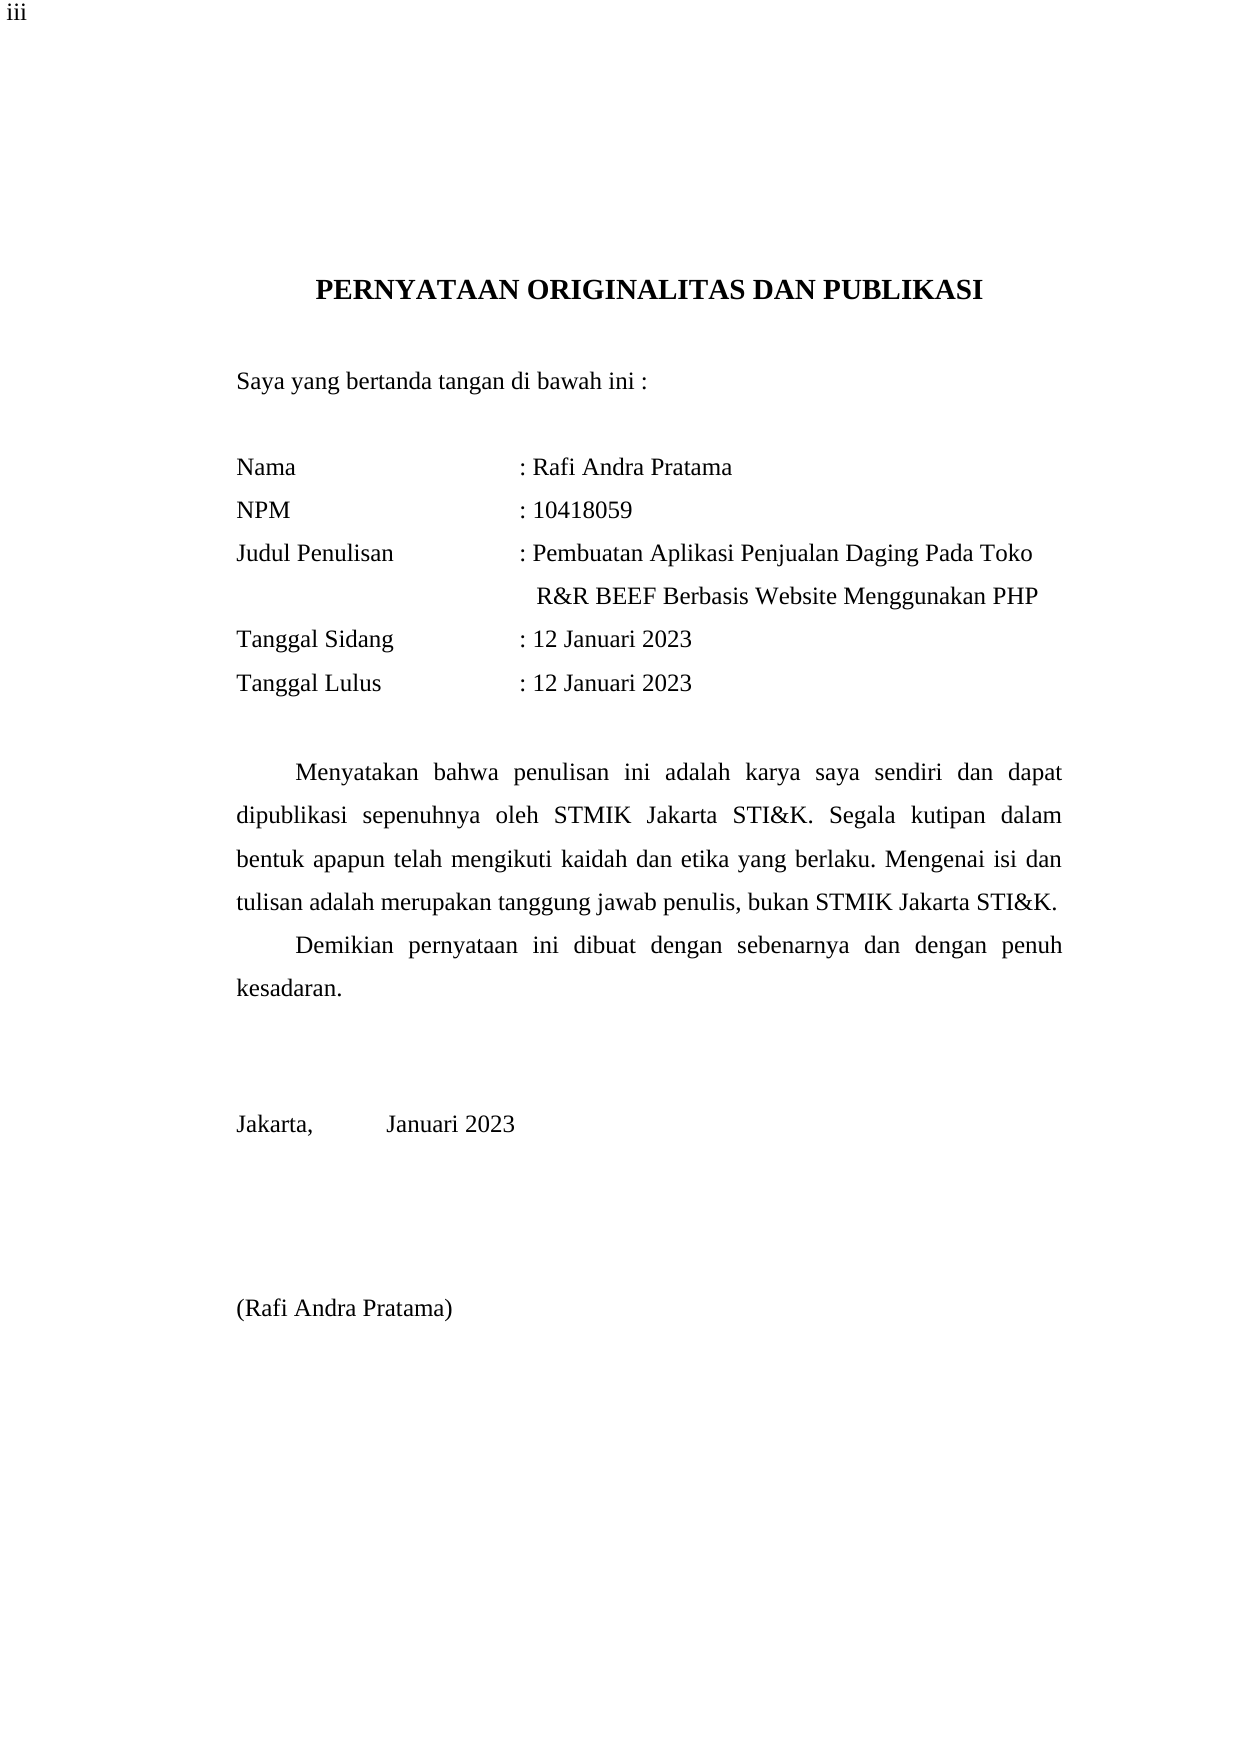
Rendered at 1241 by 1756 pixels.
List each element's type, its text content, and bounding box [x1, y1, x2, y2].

text Demikian pernyataan ini dibuat dengan sebenarnya dan dengan penuh kesadaran. [236, 930, 1063, 1002]
subtitle PERNYATAAN ORIGINALITAS DAN PUBLIKASI [236, 272, 1063, 306]
text Judul Penulisan : Pembuatan Aplikasi Penjualan Daging Pada Toko [236, 538, 1063, 567]
text Tanggal Lulus : 12 Januari 2023 [236, 668, 1063, 696]
text Jakarta, Januari 2023 [236, 1109, 1063, 1138]
text Nama : Rafi Andra Pratama [236, 452, 1063, 481]
text R&R BEEF Berbasis Website Menggunakan PHP [536, 581, 1063, 610]
text NPM : 10418059 [236, 495, 1063, 524]
text Tanggal Sidang : 12 Januari 2023 [236, 624, 1063, 653]
text (Rafi Andra Pratama) [236, 1293, 1063, 1321]
text Menyatakan bahwa penulisan ini adalah karya saya sendiri dan dapat dipublikasi sepenuhnya oleh STMIK Jakarta STI&K. Segala kutipan dalam bentuk apapun telah mengikuti kaidah dan etika yang berlaku. Mengenai isi dan tulisan adalah merupakan tanggung jawab penulis, bukan STMIK Jakarta STI&K. [236, 757, 1063, 916]
text Saya yang bertanda tangan di bawah ini : [236, 366, 1063, 394]
